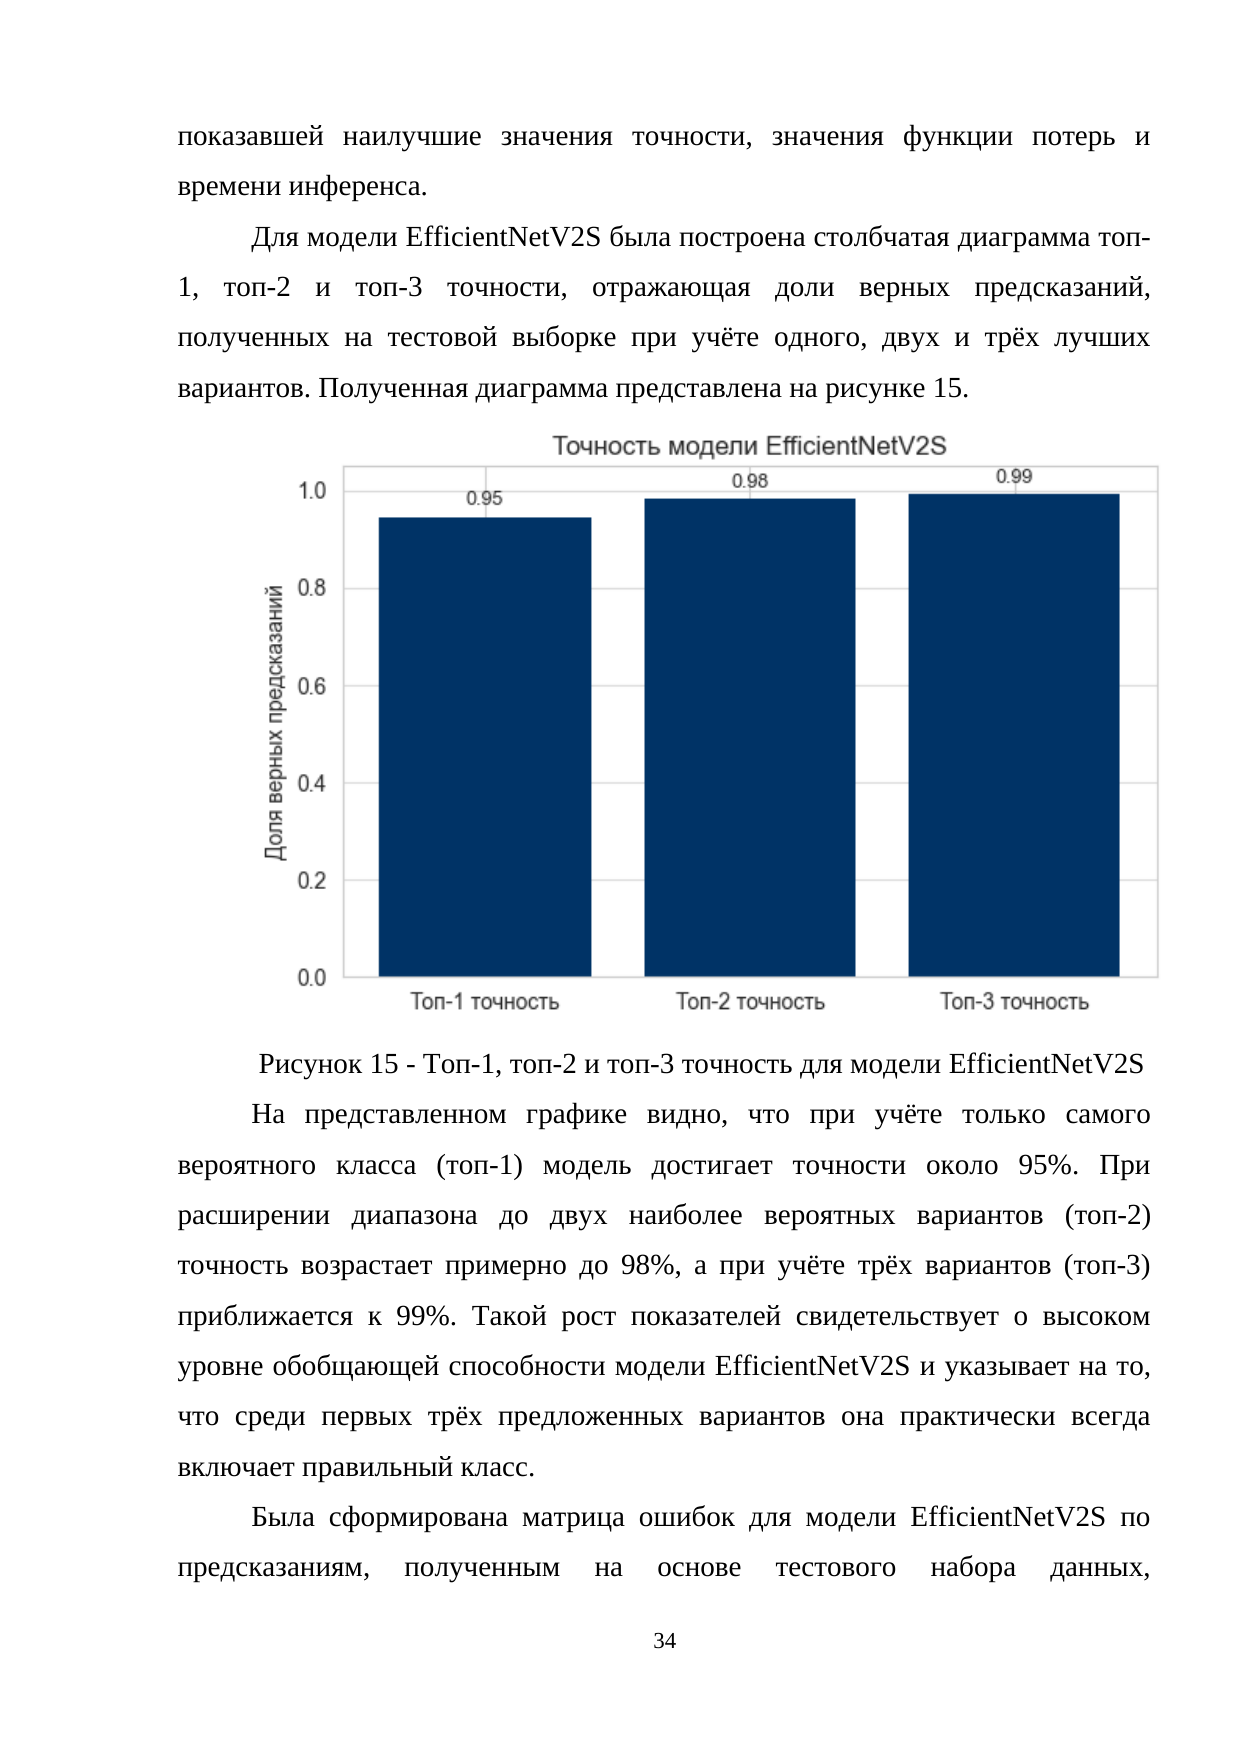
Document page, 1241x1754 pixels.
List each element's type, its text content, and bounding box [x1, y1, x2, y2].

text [177, 1499, 1152, 1583]
text Для модели EfficientNetV2S была построена столбчатая диаграмма топ-1, топ-2 и топ-3 точности, отражающая доли верных предсказаний, полученных на тестовой выборке при учёте одного, двух и трёх лучших вариантов. Полученная диаграмма представлена на рисунке 15. [177, 219, 1152, 403]
text Рисунок 15 - Топ-1, топ-2 и топ-3 точность для модели EfficientNetV2S [177, 1046, 1152, 1080]
text На представленном графике видно, что при учёте только самого вероятного класса (топ-1) модель достигает точности около 95%. При расширении диапазона до двух наиболее вероятных вариантов (топ-2) точность возрастает примерно до 98%, а при учёте трёх вариантов (топ-3) приближается к 99%. Такой рост показателей свидетельствует о высоком уровне обобщающей способности модели EfficientNetV2S и указывает на то, что среди первых трёх предложенных вариантов она практически всегда включает правильный класс. [177, 1096, 1152, 1482]
picture [251, 420, 1173, 1030]
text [177, 118, 1152, 202]
